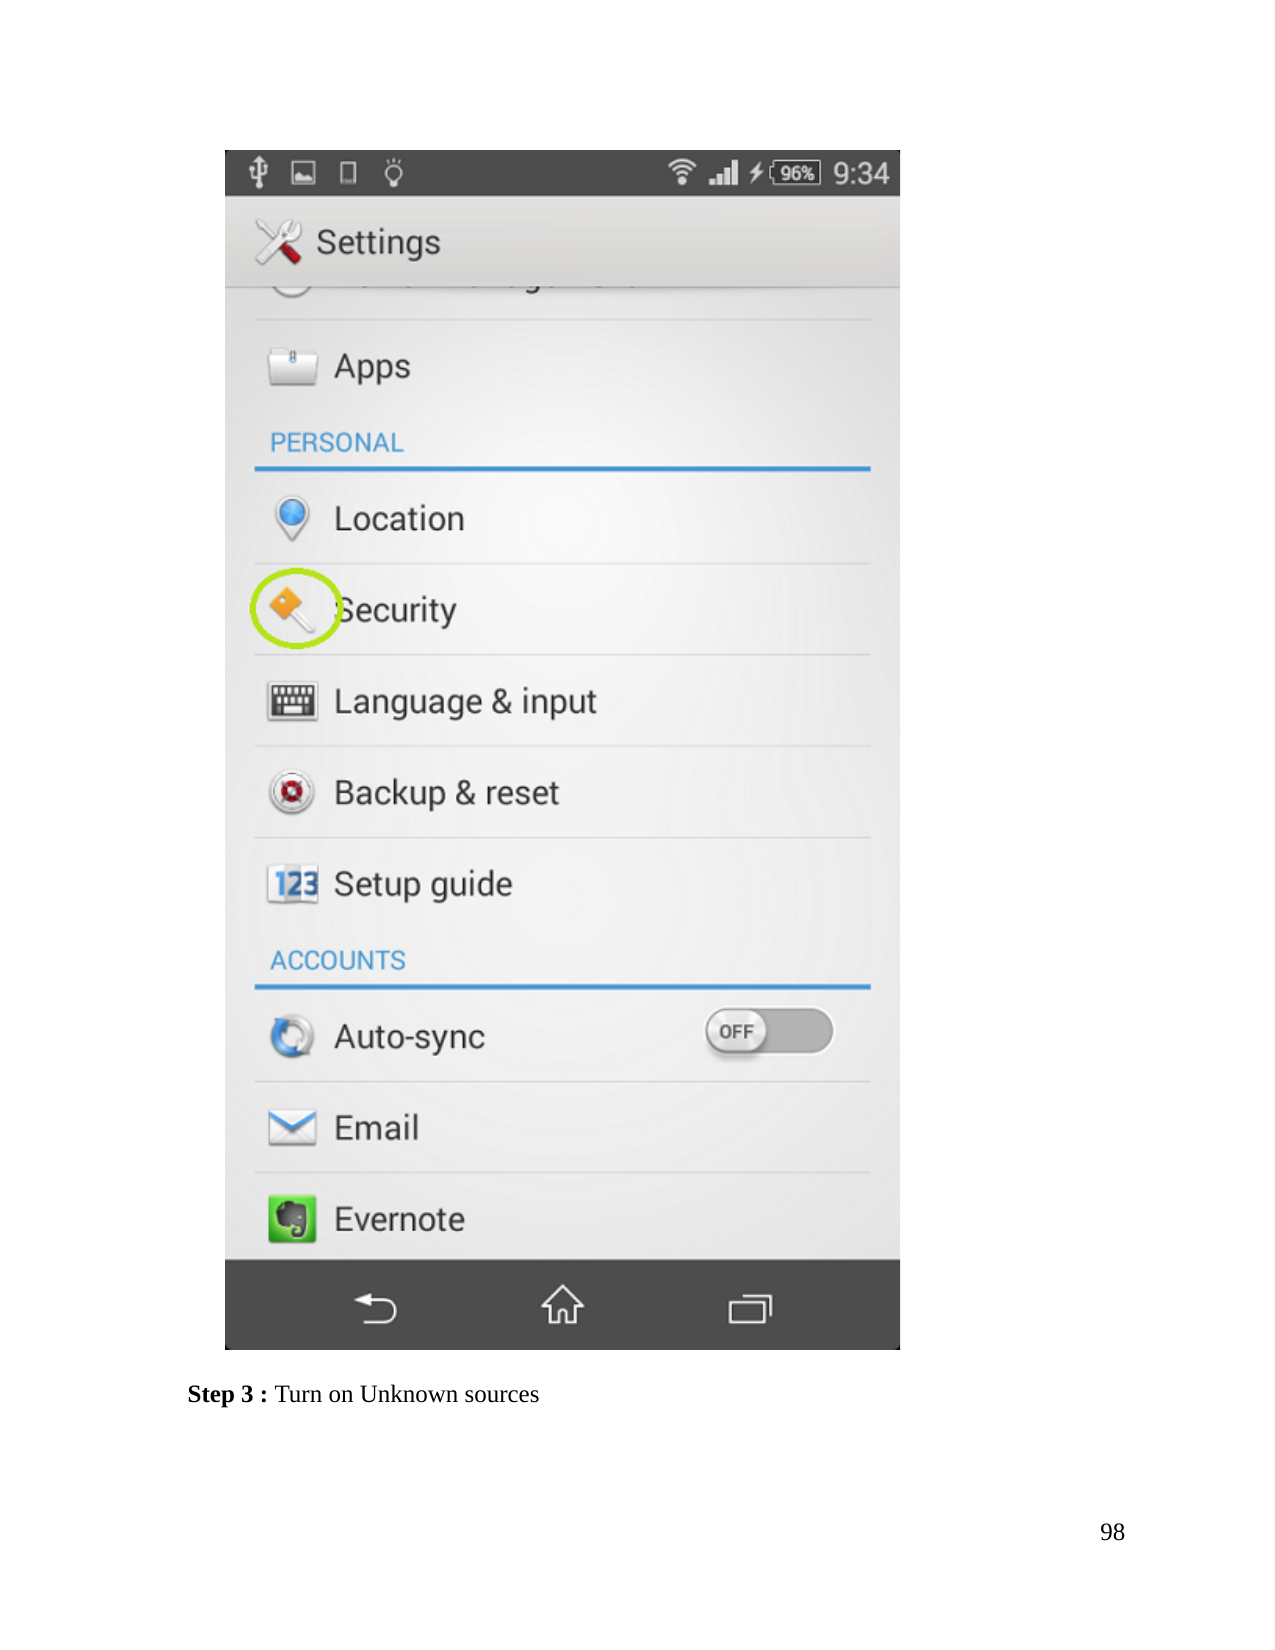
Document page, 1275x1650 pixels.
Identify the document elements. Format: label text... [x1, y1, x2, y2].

text Step 3 : Turn on Unknown sources [150, 1379, 1125, 1407]
picture [225, 150, 901, 1350]
